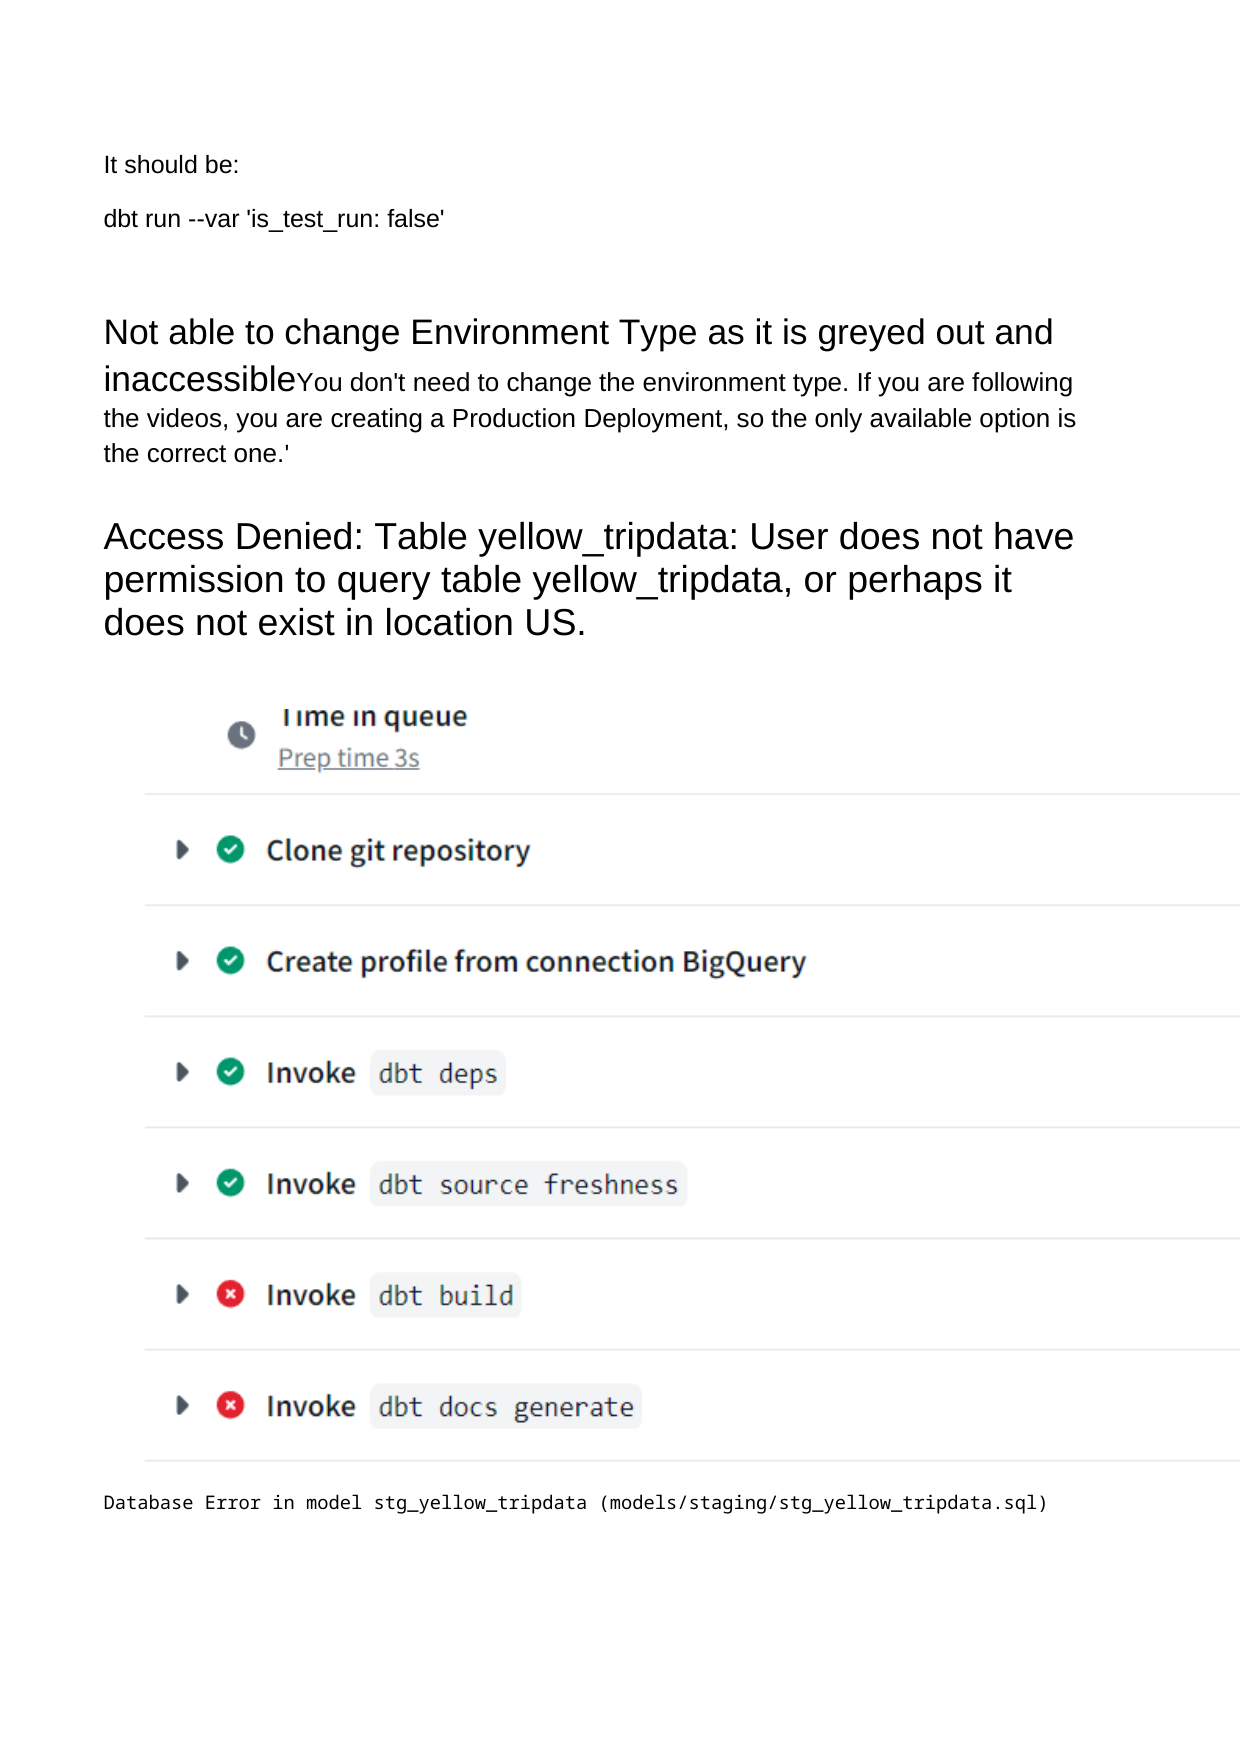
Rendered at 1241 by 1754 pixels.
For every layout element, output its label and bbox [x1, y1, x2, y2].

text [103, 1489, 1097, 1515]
picture [103, 709, 1241, 1465]
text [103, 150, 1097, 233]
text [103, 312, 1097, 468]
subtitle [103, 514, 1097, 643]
